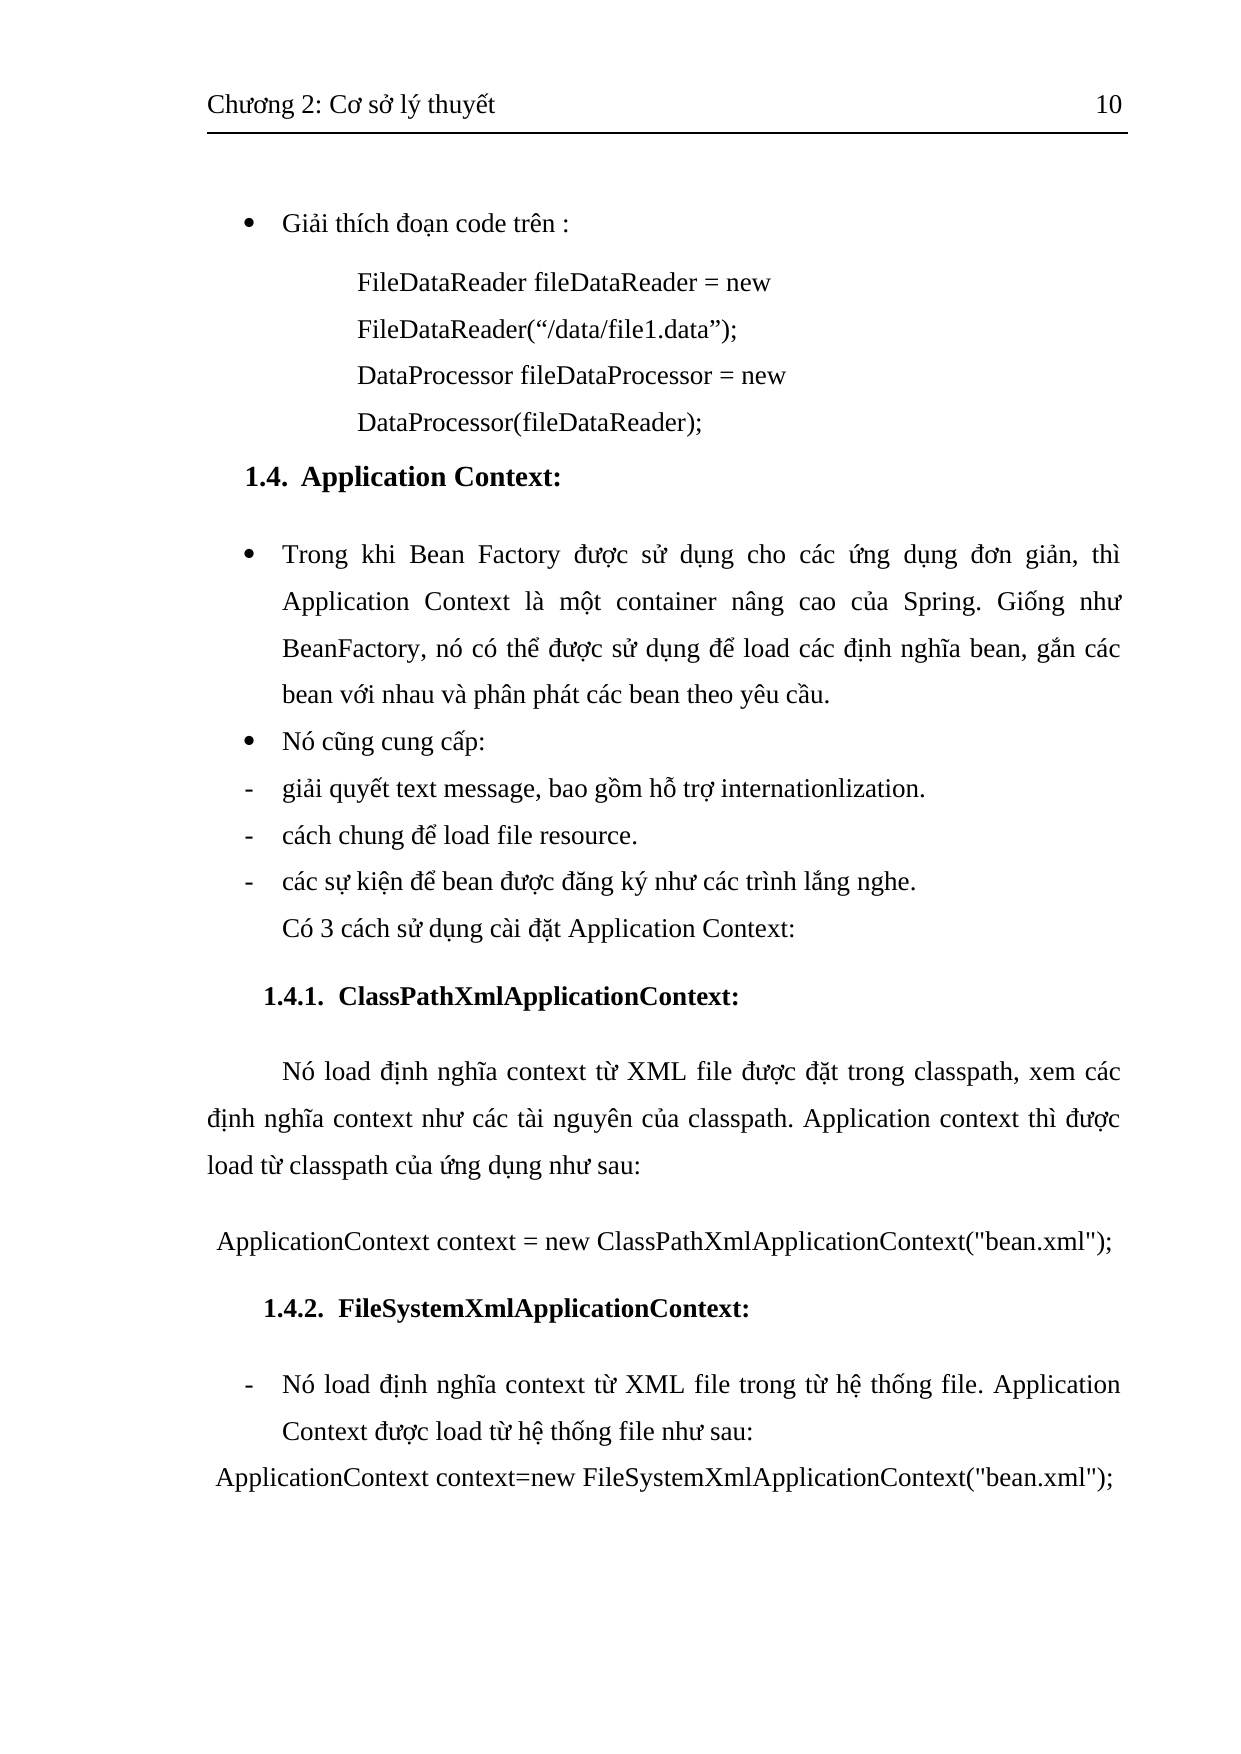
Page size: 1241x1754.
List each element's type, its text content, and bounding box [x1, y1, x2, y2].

subtitle ClassPathXmlApplicationContext: [263, 980, 1122, 1011]
list ApplicationContext context=new FileSystemXmlApplicationContext("bean.xml"); [207, 1461, 1122, 1492]
text ApplicationContext context = new ClassPathXmlApplicationContext("bean.xml"); [207, 1225, 1122, 1256]
list Nó cũng cung cấp: [244, 725, 1122, 757]
list Nó load định nghĩa context từ XML file được đặt trong classpath, xem các định nghĩa context như các tài nguyên của classpath. Application context thì được load từ classpath của ứng dụng như sau: [207, 1056, 1122, 1180]
subtitle Application Context: [244, 459, 1122, 493]
list Có 3 cách sử dụng cài đặt Application Context: [282, 912, 1122, 943]
list cách chung để load file resource. [244, 819, 1122, 850]
list các sự kiện để bean được đăng ký như các trình lắng nghe. [244, 866, 1122, 897]
list Trong khi Bean Factory được sử dụng cho các ứng dụng đơn giản, thì Application Context là một container nâng cao của Spring. Giống như BeanFactory, nó có thể được sử dụng để load các định nghĩa bean, gắn các bean với nhau và phân phát các bean theo yêu cầu. [244, 538, 1122, 710]
list Nó load định nghĩa context từ XML file trong từ hệ thống file. Application Context được load từ hệ thống file như sau: [244, 1368, 1122, 1446]
list Giải thích đoạn code trên : [244, 207, 1122, 238]
text DataProcessor fileDataProcessor = new DataProcessor(fileDataReader); [357, 359, 1122, 437]
subtitle FileSystemXmlApplicationContext: [263, 1292, 1122, 1323]
text FileDataReader fileDataReader = new FileDataReader(“/data/file1.data”); [357, 266, 1122, 344]
list giải quyết text message, bao gồm hỗ trợ internationlization. [244, 772, 1122, 803]
